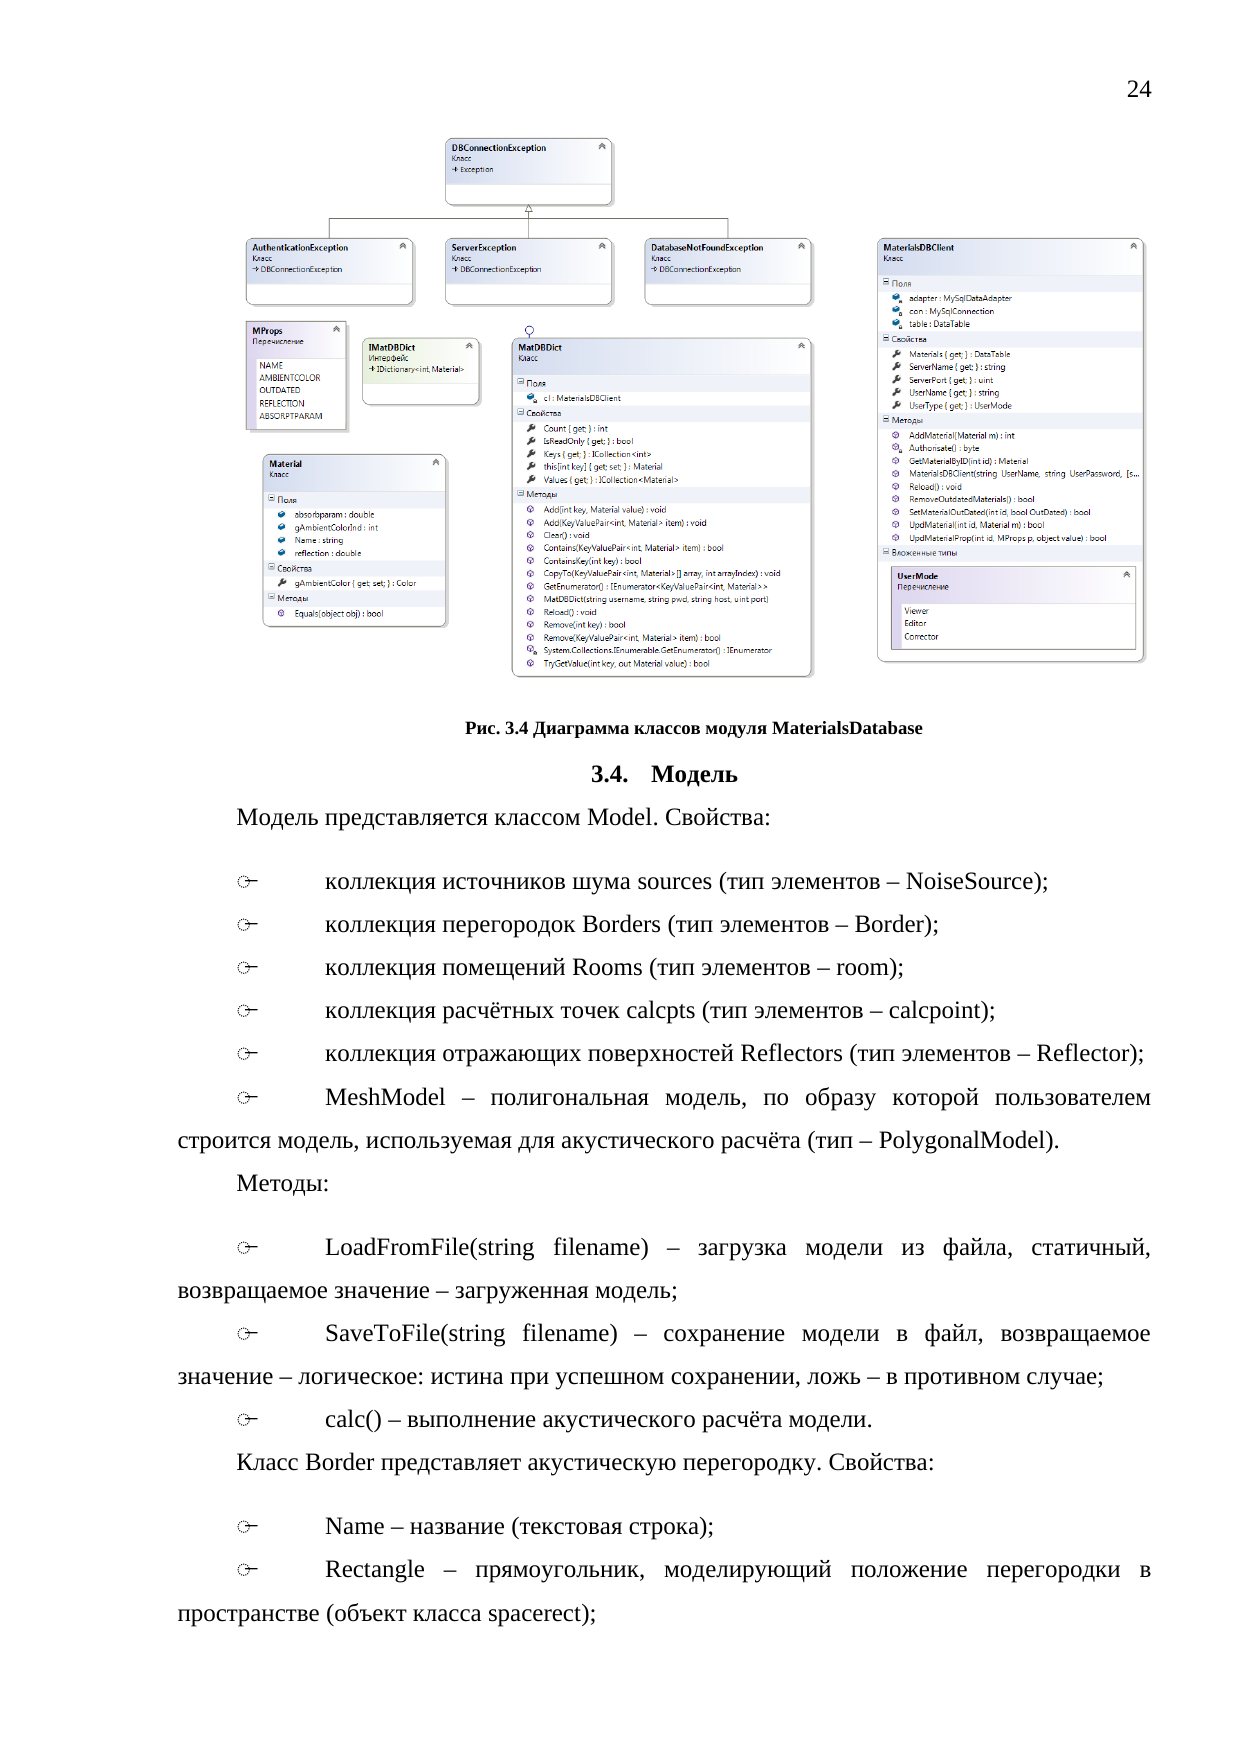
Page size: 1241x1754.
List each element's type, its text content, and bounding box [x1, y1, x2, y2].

text Методы: [177, 1168, 1152, 1197]
list коллекция помещений Rooms (тип элементов – room); [177, 952, 1152, 981]
text Модель представляется классом Model. Свойства: [177, 802, 1152, 831]
subtitle Модель [177, 759, 1152, 788]
list calc() – выполнение акустического расчёта модели. [177, 1404, 1152, 1433]
list LoadFromFile(string filename) – загрузка модели из файла, статичный, возвращаемое значение – загруженная модель; [177, 1232, 1152, 1304]
picture [239, 131, 1149, 682]
list коллекция отражающих поверхностей Reflectors (тип элементов – Reflector); [177, 1038, 1152, 1067]
list MeshModel – полигональная модель, по образу которой пользователем строится модель, используемая для акустического расчёта (тип – PolygonalModel). [177, 1082, 1152, 1153]
list Rectangle – прямоугольник, моделирующий положение перегородки в пространстве (объект класса spacerect); [177, 1554, 1152, 1626]
list коллекция источников шума sources (тип элементов – NoiseSource); [177, 866, 1152, 895]
list коллекция расчётных точек calcpts (тип элементов – calcpoint); [177, 995, 1152, 1024]
list коллекция перегородок Borders (тип элементов – Border); [177, 909, 1152, 938]
list Name – название (текстовая строка); [177, 1511, 1152, 1540]
list SaveToFile(string filename) – сохранение модели в файл, возвращаемое значение – логическое: истина при успешном сохранении, ложь – в противном случае; [177, 1318, 1152, 1390]
text Класс Border представляет акустическую перегородку. Свойства: [177, 1447, 1152, 1476]
